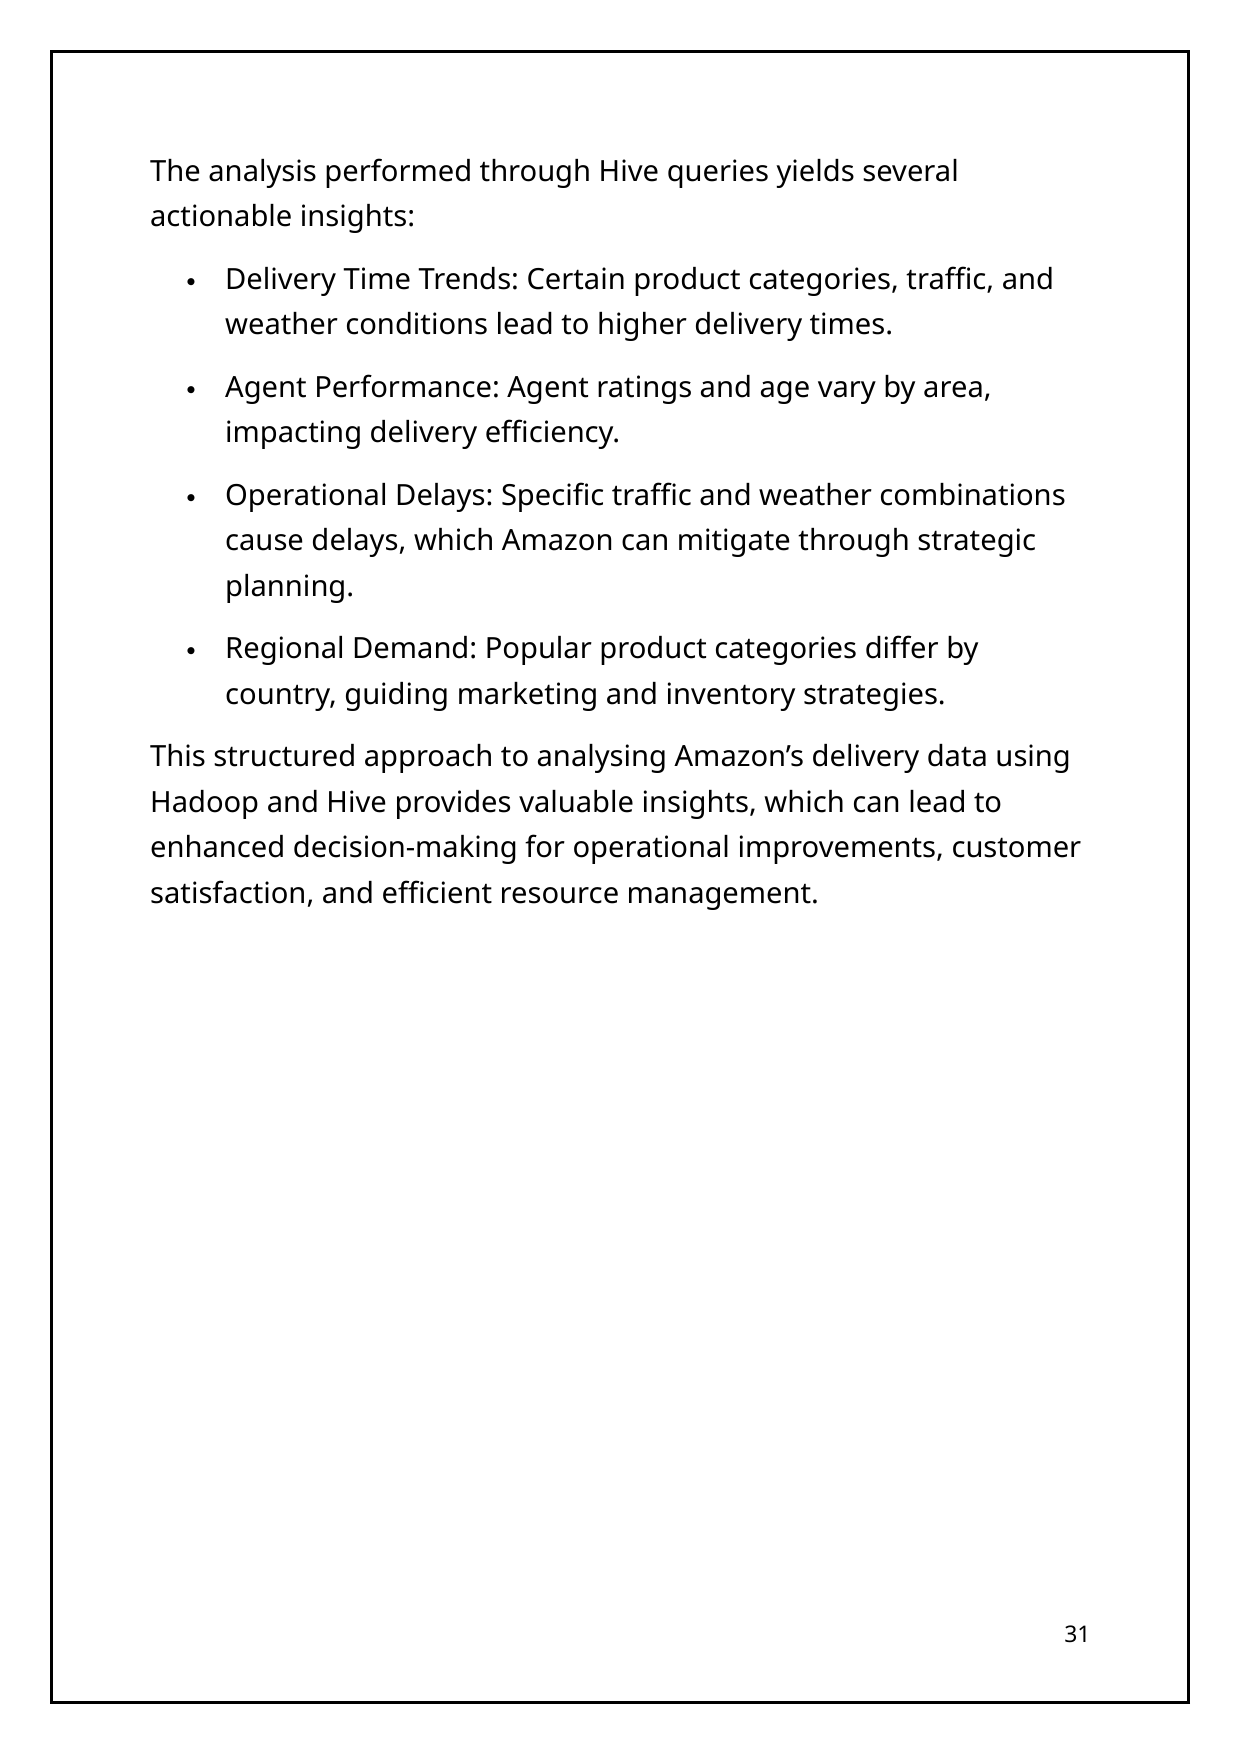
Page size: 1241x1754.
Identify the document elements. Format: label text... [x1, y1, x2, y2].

text This structured approach to analysing Amazon’s delivery data using Hadoop and Hive provides valuable insights, which can lead to enhanced decision-making for operational improvements, customer satisfaction, and efficient resource management. [150, 735, 1090, 912]
text The analysis performed through Hive queries yields several actionable insights: [150, 150, 1090, 235]
list Operational Delays: Specific traffic and weather combinations cause delays, which Amazon can mitigate through strategic planning. [187, 474, 1090, 605]
list Agent Performance: Agent ratings and age vary by area, impacting delivery efficiency. [187, 366, 1090, 451]
list Delivery Time Trends: Certain product categories, traffic, and weather conditions lead to higher delivery times. [187, 258, 1090, 343]
list Regional Demand: Popular product categories differ by country, guiding marketing and inventory strategies. [187, 627, 1090, 713]
